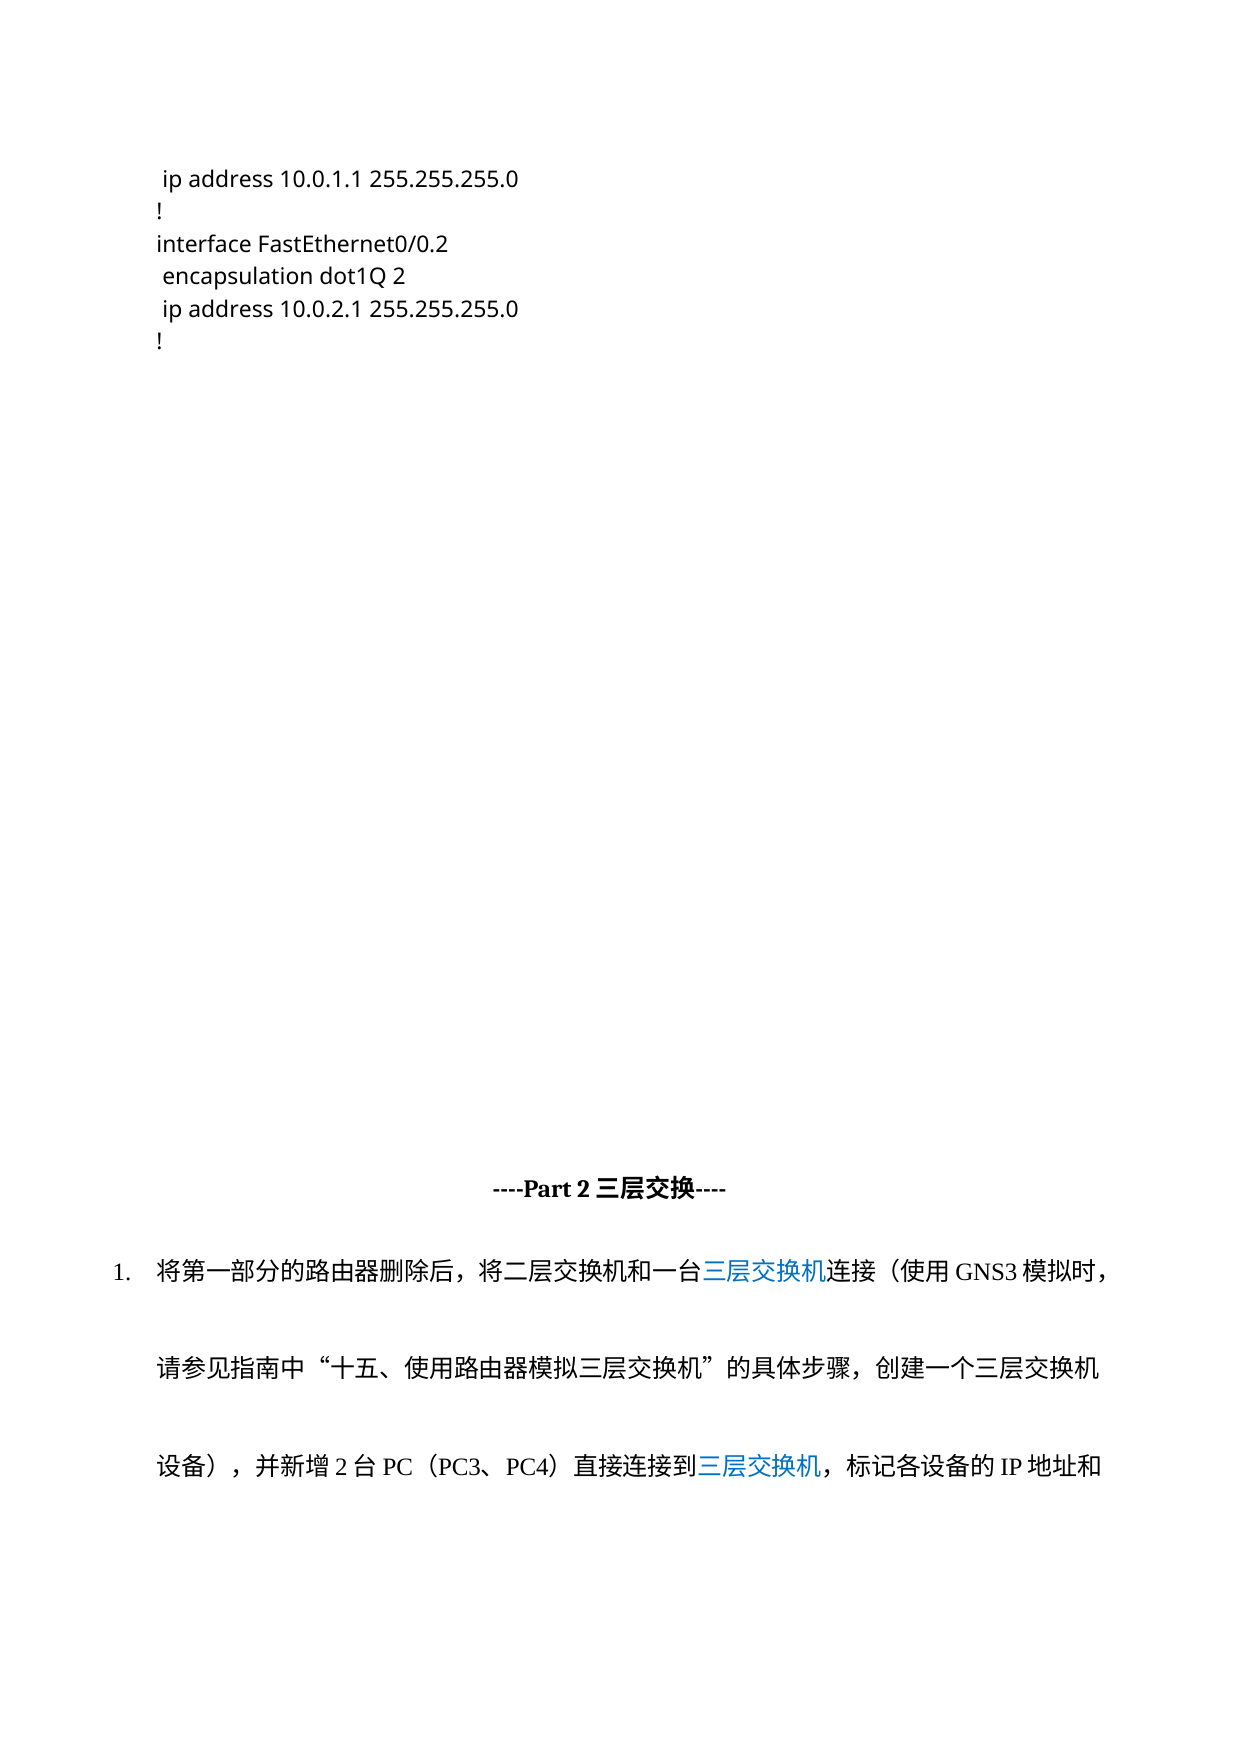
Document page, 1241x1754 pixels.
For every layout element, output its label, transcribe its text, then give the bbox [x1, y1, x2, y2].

text ! [156, 194, 1106, 227]
subtitle ----Part 2 三层交换---- [134, 1154, 1084, 1219]
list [112, 1237, 1106, 1497]
text ! [156, 324, 1106, 357]
text encapsulation dot1Q 2 [156, 259, 1106, 292]
text interface FastEthernet0/0.2 [156, 227, 1106, 259]
text ip address 10.0.1.1 255.255.255.0 [156, 162, 1106, 194]
text ip address 10.0.2.1 255.255.255.0 [156, 292, 1106, 324]
